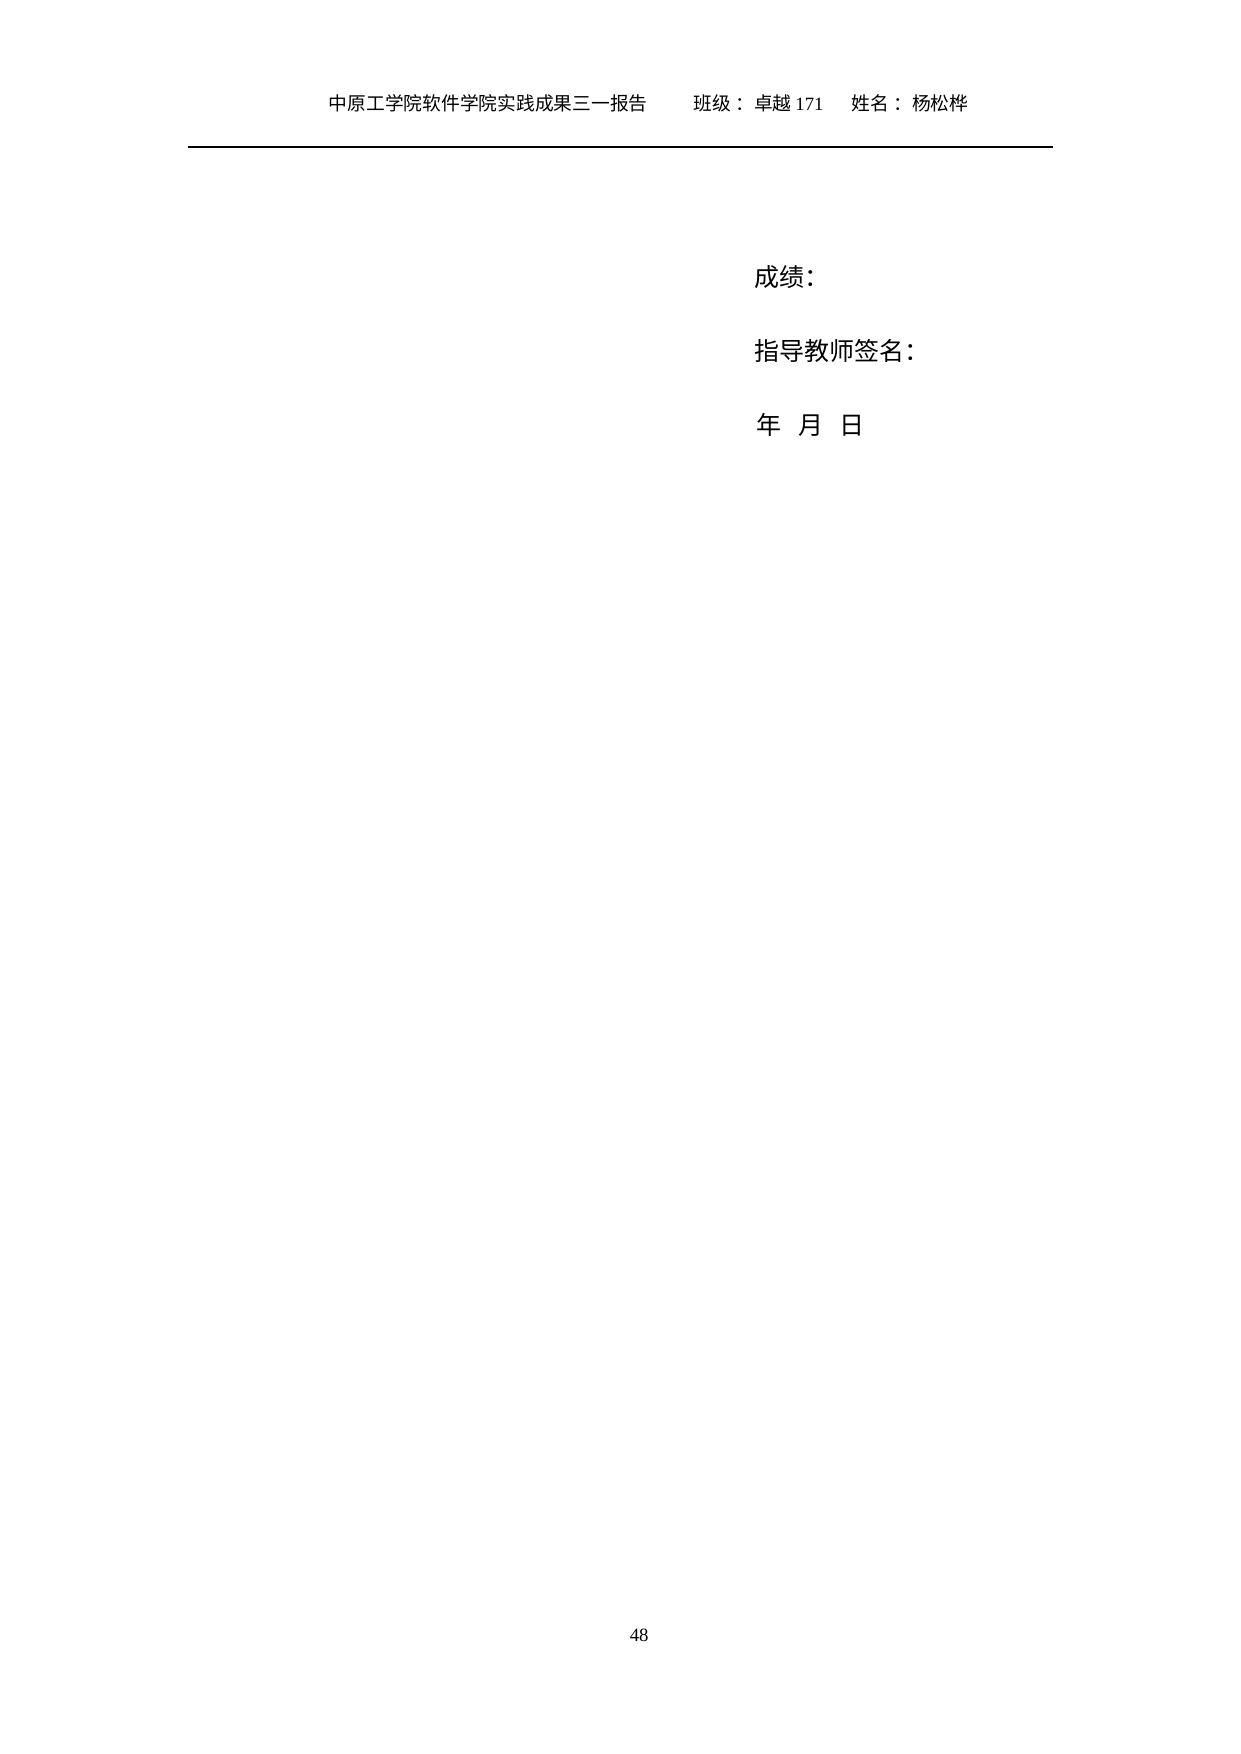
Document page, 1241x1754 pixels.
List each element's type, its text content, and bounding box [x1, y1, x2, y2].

text 年 月 日 [712, 391, 1053, 456]
text 成绩： [733, 243, 1053, 308]
text 指导教师签名： [733, 317, 1053, 382]
